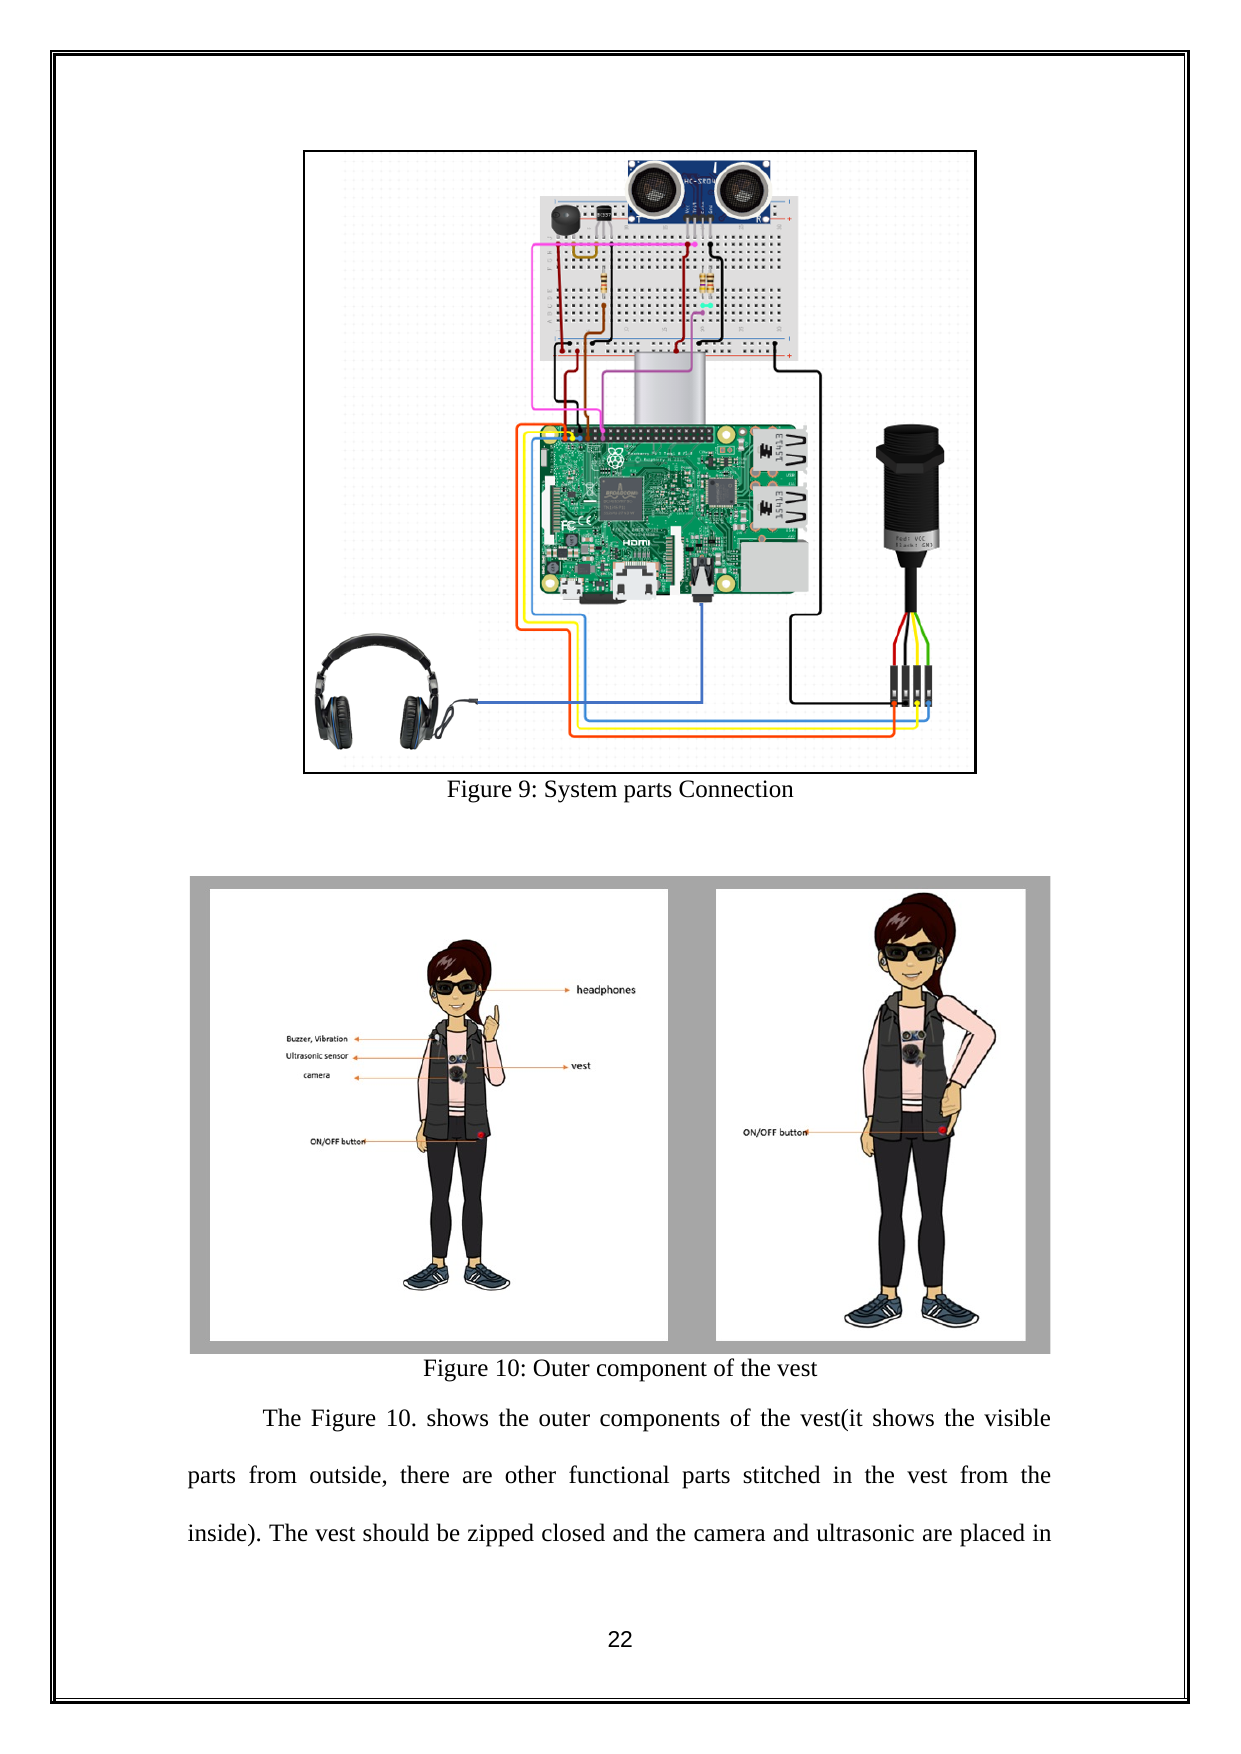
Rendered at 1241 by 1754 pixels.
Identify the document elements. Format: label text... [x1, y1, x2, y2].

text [187, 1403, 1053, 1547]
text Figure 9: System parts Connection [187, 774, 1053, 803]
picture [189, 876, 1051, 1354]
text Figure 10: Outer component of the vest [187, 1353, 1053, 1382]
picture [305, 152, 974, 772]
